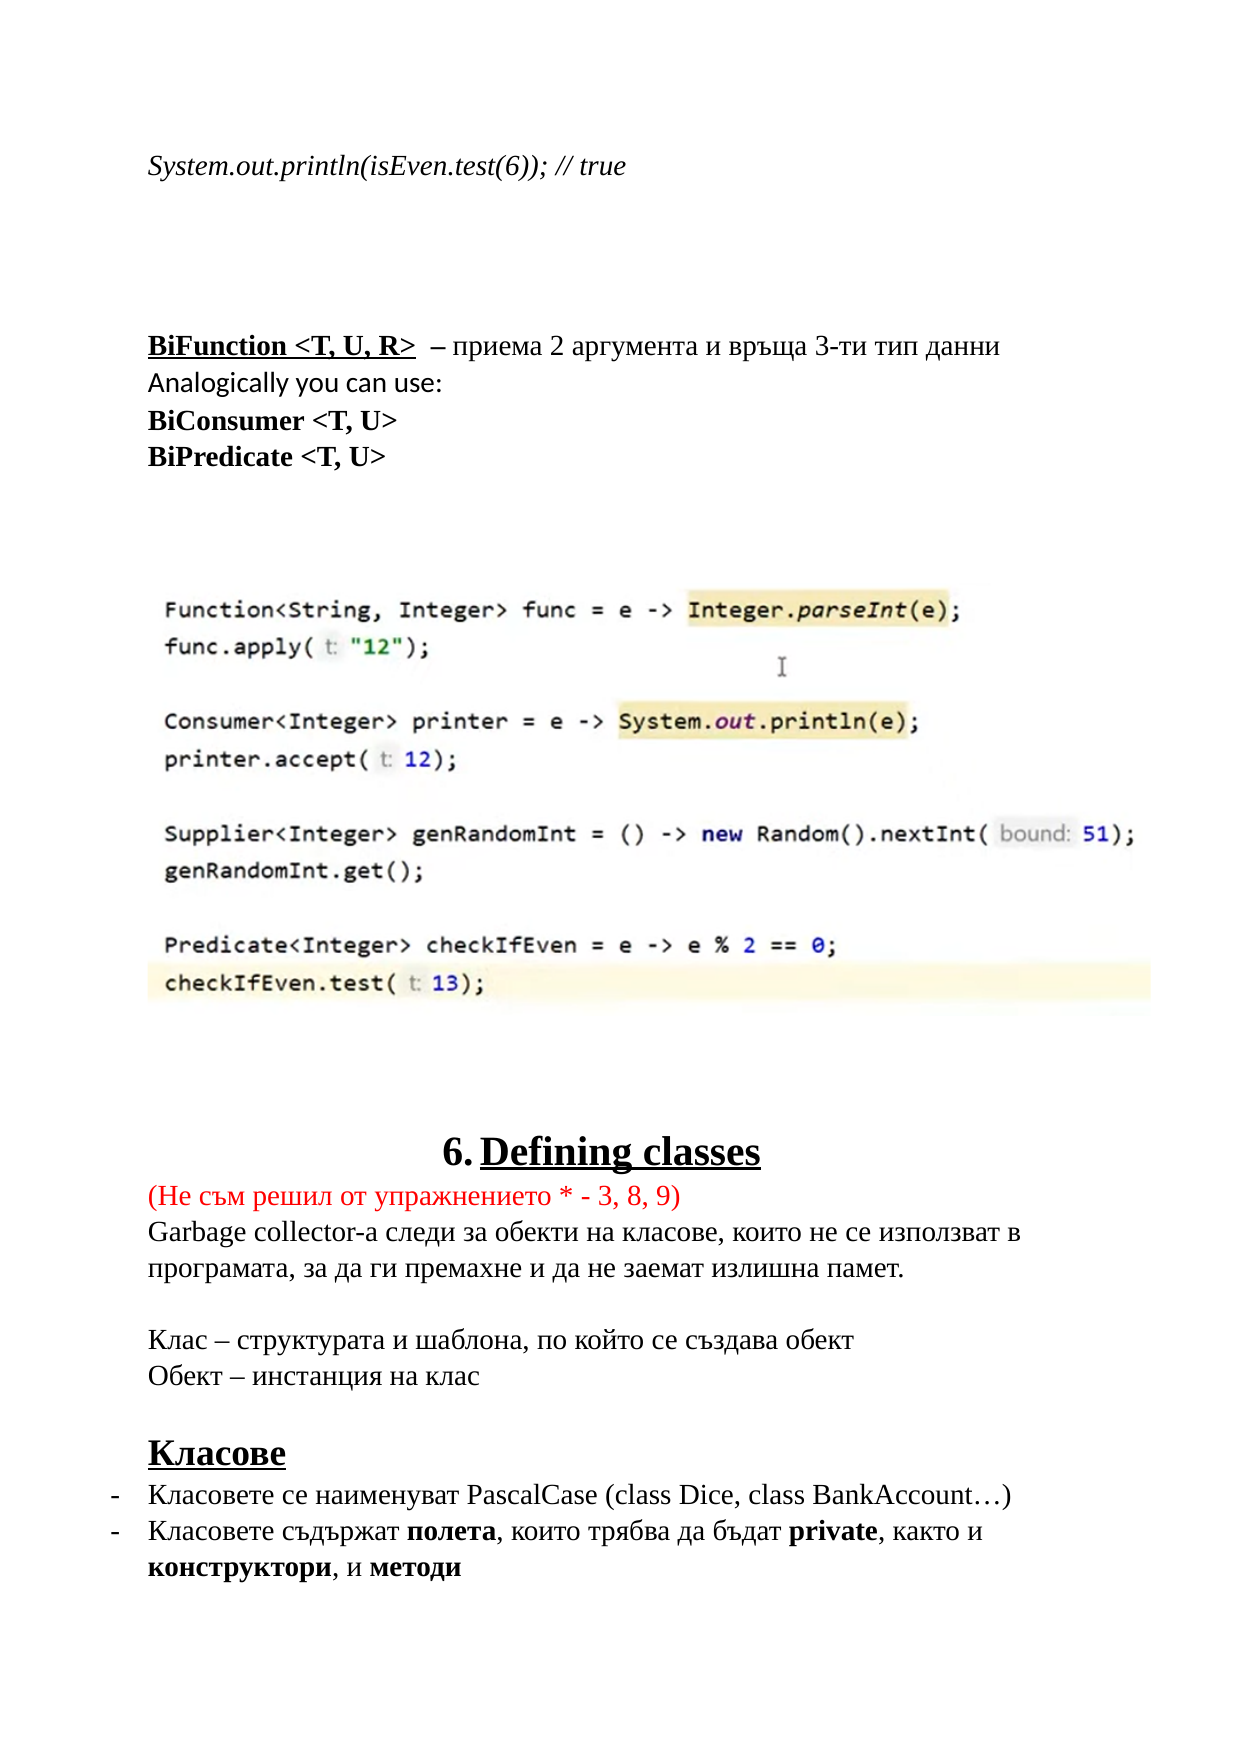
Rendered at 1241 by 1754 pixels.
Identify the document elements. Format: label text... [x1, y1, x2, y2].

picture [147, 583, 1151, 1016]
text BiConsumer <T, U> [148, 403, 1093, 436]
text Класове [148, 1431, 1093, 1474]
text BiPredicate <T, U> [148, 439, 1093, 473]
text Обект – инстанция на клас [148, 1358, 1093, 1392]
text Клас – структурата и шаблона, по който се създава обект [148, 1322, 1093, 1356]
text (Не съм решил от упражнението * - 3, 8, 9) [148, 1178, 1093, 1211]
text Analogically you can use: [148, 364, 1093, 400]
list Класовете съдържат полета, които трябва да бъдат private, както и конструктори, и методи [110, 1513, 1093, 1583]
list Defining classes [110, 1126, 1093, 1174]
list Класовете се наименуват PascalCase (class Dice, class BankAccount…) [110, 1477, 1093, 1511]
text Garbage collector-а следи за обекти на класове, които не се използват в програмата, за да ги премахне и да не заемат излишна памет. [148, 1214, 1093, 1283]
text System.out.println(isEven.test(6)); // true [148, 148, 1093, 181]
text BiFunction <T, U, R> – приема 2 аргумента и връща 3-ти тип данни [148, 328, 1093, 362]
